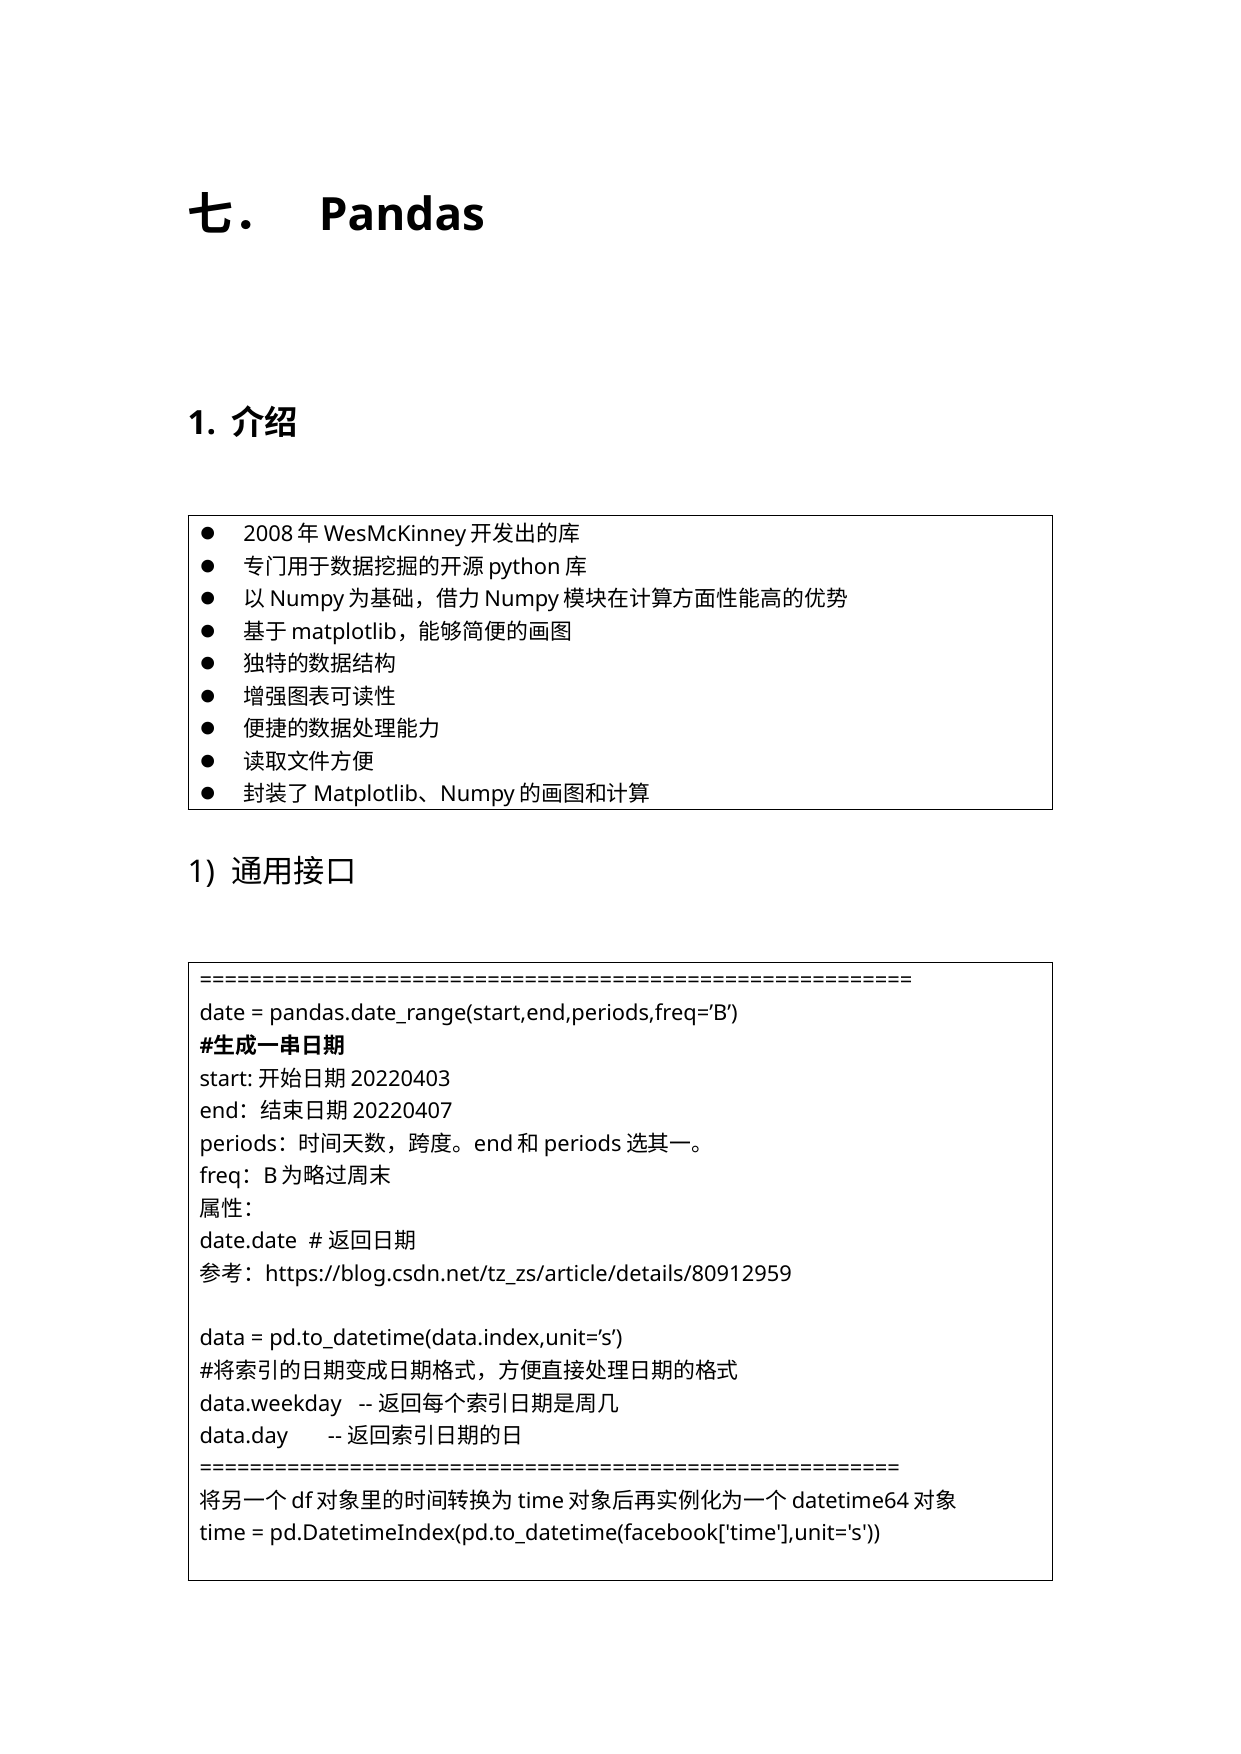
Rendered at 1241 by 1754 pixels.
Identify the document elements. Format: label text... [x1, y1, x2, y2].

table_header ========================================================= date = pandas.date_range(start,end,periods,freq=’B’) #生成一串日期 start: 开始日期20220403 end：结束日期20220407 periods：时间天数，跨度。end和periods选其一。 freq：B为略过周末 属性： date.date # 返回日期 参考：https://blog.csdn.net/tz_zs/article/details/80912959 data = pd.to_datetime(data.index,unit=’s’) #将索引的日期变成日期格式，方便直接处理日期的格式 data.weekday -- 返回每个索引日期是周几 data.day -- 返回索引日期的日 ======================================================== 将另一个df对象里的时间转换为time对象后再实例化为一个datetime64对象 time = pd.DatetimeIndex(pd.to_datetime(facebook['time'],unit='s')) [189, 963, 1052, 1580]
subtitle 介绍 [187, 388, 1053, 453]
table_header 2008年WesMcKinney开发出的库 专门用于数据挖掘的开源python库 以Numpy为基础，借力Numpy模块在计算方面性能高的优势 基于matplotlib，能够简便的画图 独特的数据结构 增强图表可读性 便捷的数据处理能力 读取文件方便 封装了Matplotlib、Numpy的画图和计算 [189, 516, 1052, 808]
subtitle 通用接口 [187, 837, 1053, 902]
subtitle Pandas [187, 162, 1053, 259]
